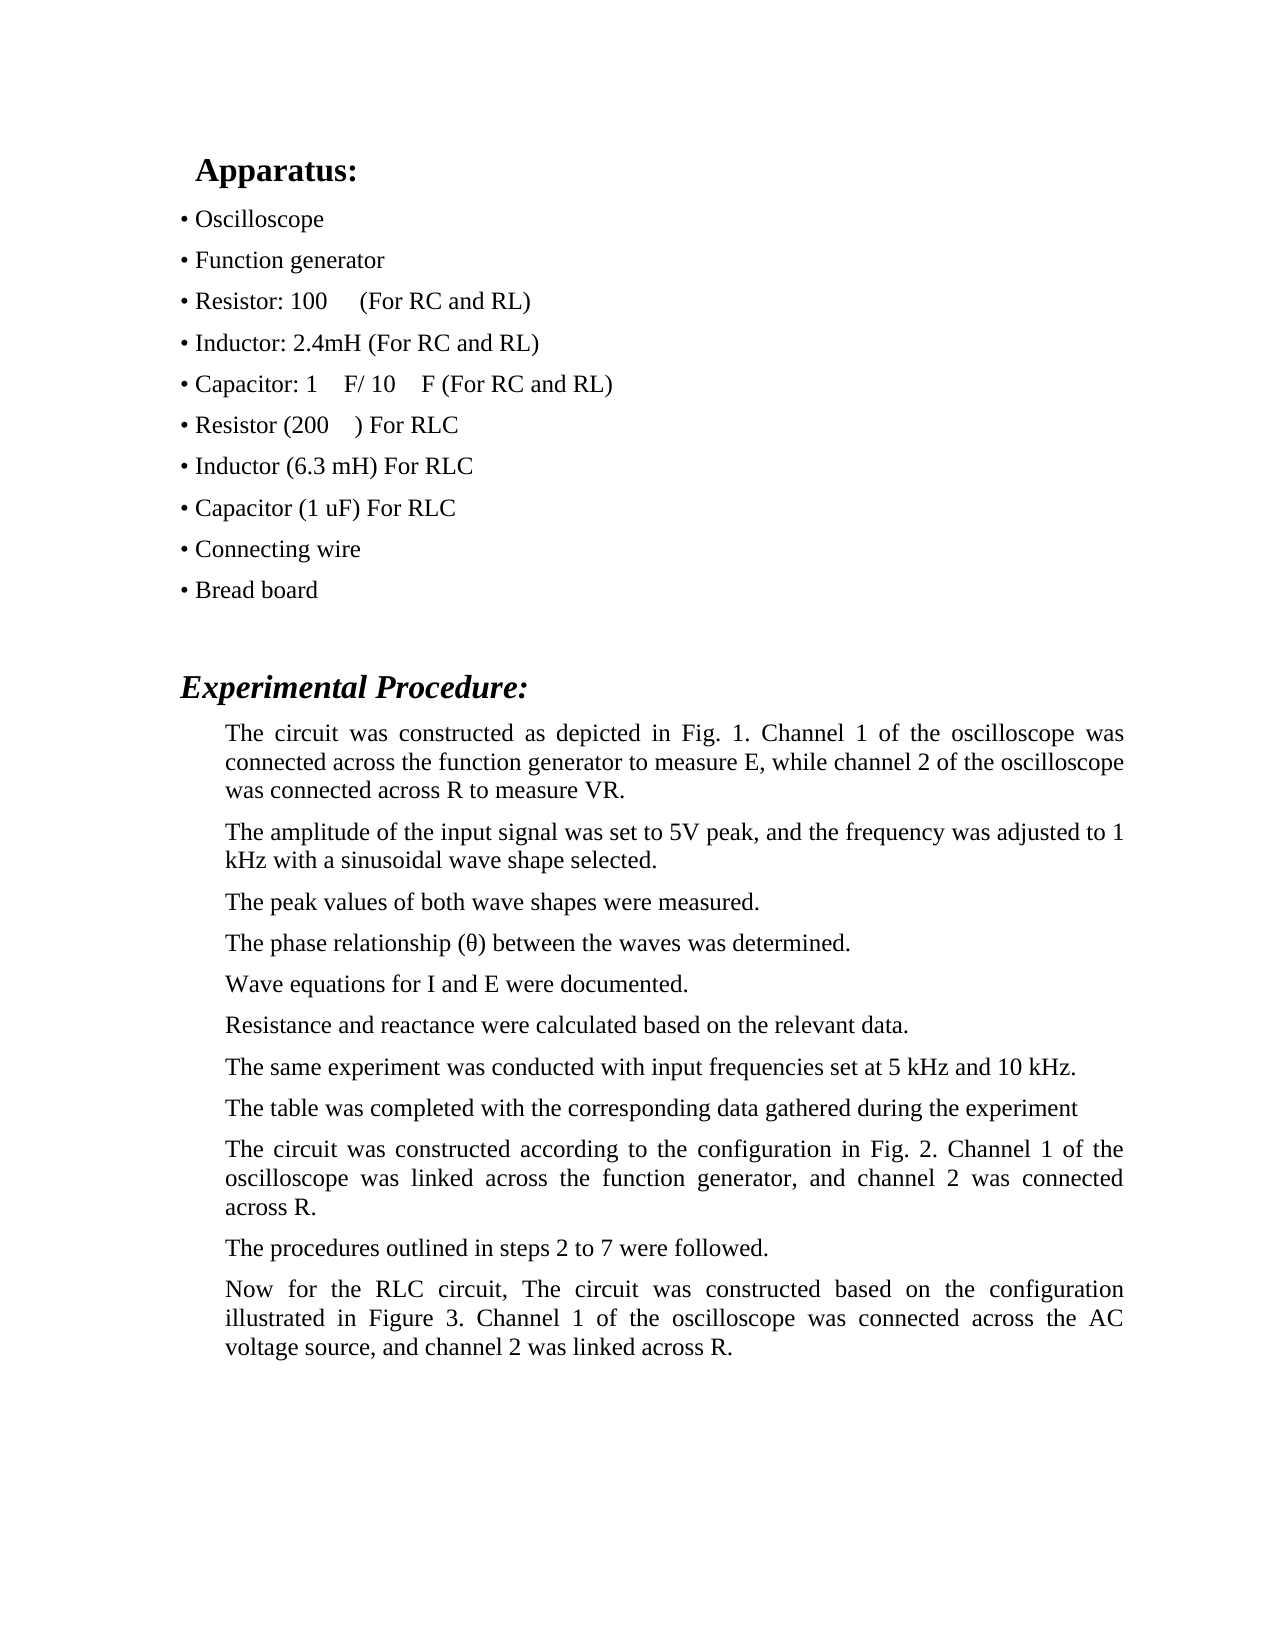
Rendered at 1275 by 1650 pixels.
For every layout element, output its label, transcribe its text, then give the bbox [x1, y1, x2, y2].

text • Resistor (200 ) For RLC [180, 410, 1125, 439]
text • Capacitor (1 uF) For RLC [180, 493, 1125, 521]
text Resistance and reactance were calculated based on the relevant data. [225, 1011, 1125, 1039]
text • Function generator [180, 245, 1125, 274]
text The table was completed with the corresponding data gathered during the experiment [225, 1093, 1125, 1122]
text • Capacitor: 1 F/ 10 F (For RC and RL) [180, 369, 1125, 398]
text • Connecting wire [180, 534, 1125, 563]
text The procedures outlined in steps 2 to 7 were followed. [225, 1233, 1125, 1262]
text The same experiment was conducted with input frequencies set at 5 kHz and 10 kHz. [225, 1052, 1125, 1081]
text • Resistor: 100  (For RC and RL) [180, 286, 1125, 315]
text The circuit was constructed as depicted in Fig. 1. Channel 1 of the oscilloscope was connected across the function generator to measure E, while channel 2 of the oscilloscope was connected across R to measure VR. [225, 718, 1125, 804]
text The peak values of both wave shapes were measured. [225, 887, 1125, 916]
text • Inductor (6.3 mH) For RLC [180, 451, 1125, 480]
text • Bread board [180, 575, 1125, 604]
text Now for the RLC circuit, The circuit was constructed based on the configuration illustrated in Figure 3. Channel 1 of the oscilloscope was connected across the AC voltage source, and channel 2 was linked across R. [225, 1274, 1125, 1361]
text Experimental Procedure: [180, 667, 1125, 706]
text The circuit was constructed according to the configuration in Fig. 2. Channel 1 of the oscilloscope was linked across the function generator, and channel 2 was connected across R. [225, 1134, 1125, 1221]
text Wave equations for I and E were documented. [225, 969, 1125, 998]
text • Oscilloscope [180, 204, 1125, 233]
text Apparatus: [195, 150, 1125, 188]
text The amplitude of the input signal was set to 5V peak, and the frequency was adjusted to 1 kHz with a sinusoidal wave shape selected. [225, 817, 1125, 874]
text • Inductor: 2.4mH (For RC and RL) [180, 328, 1125, 356]
text The phase relationship (θ) between the waves was determined. [225, 928, 1125, 957]
